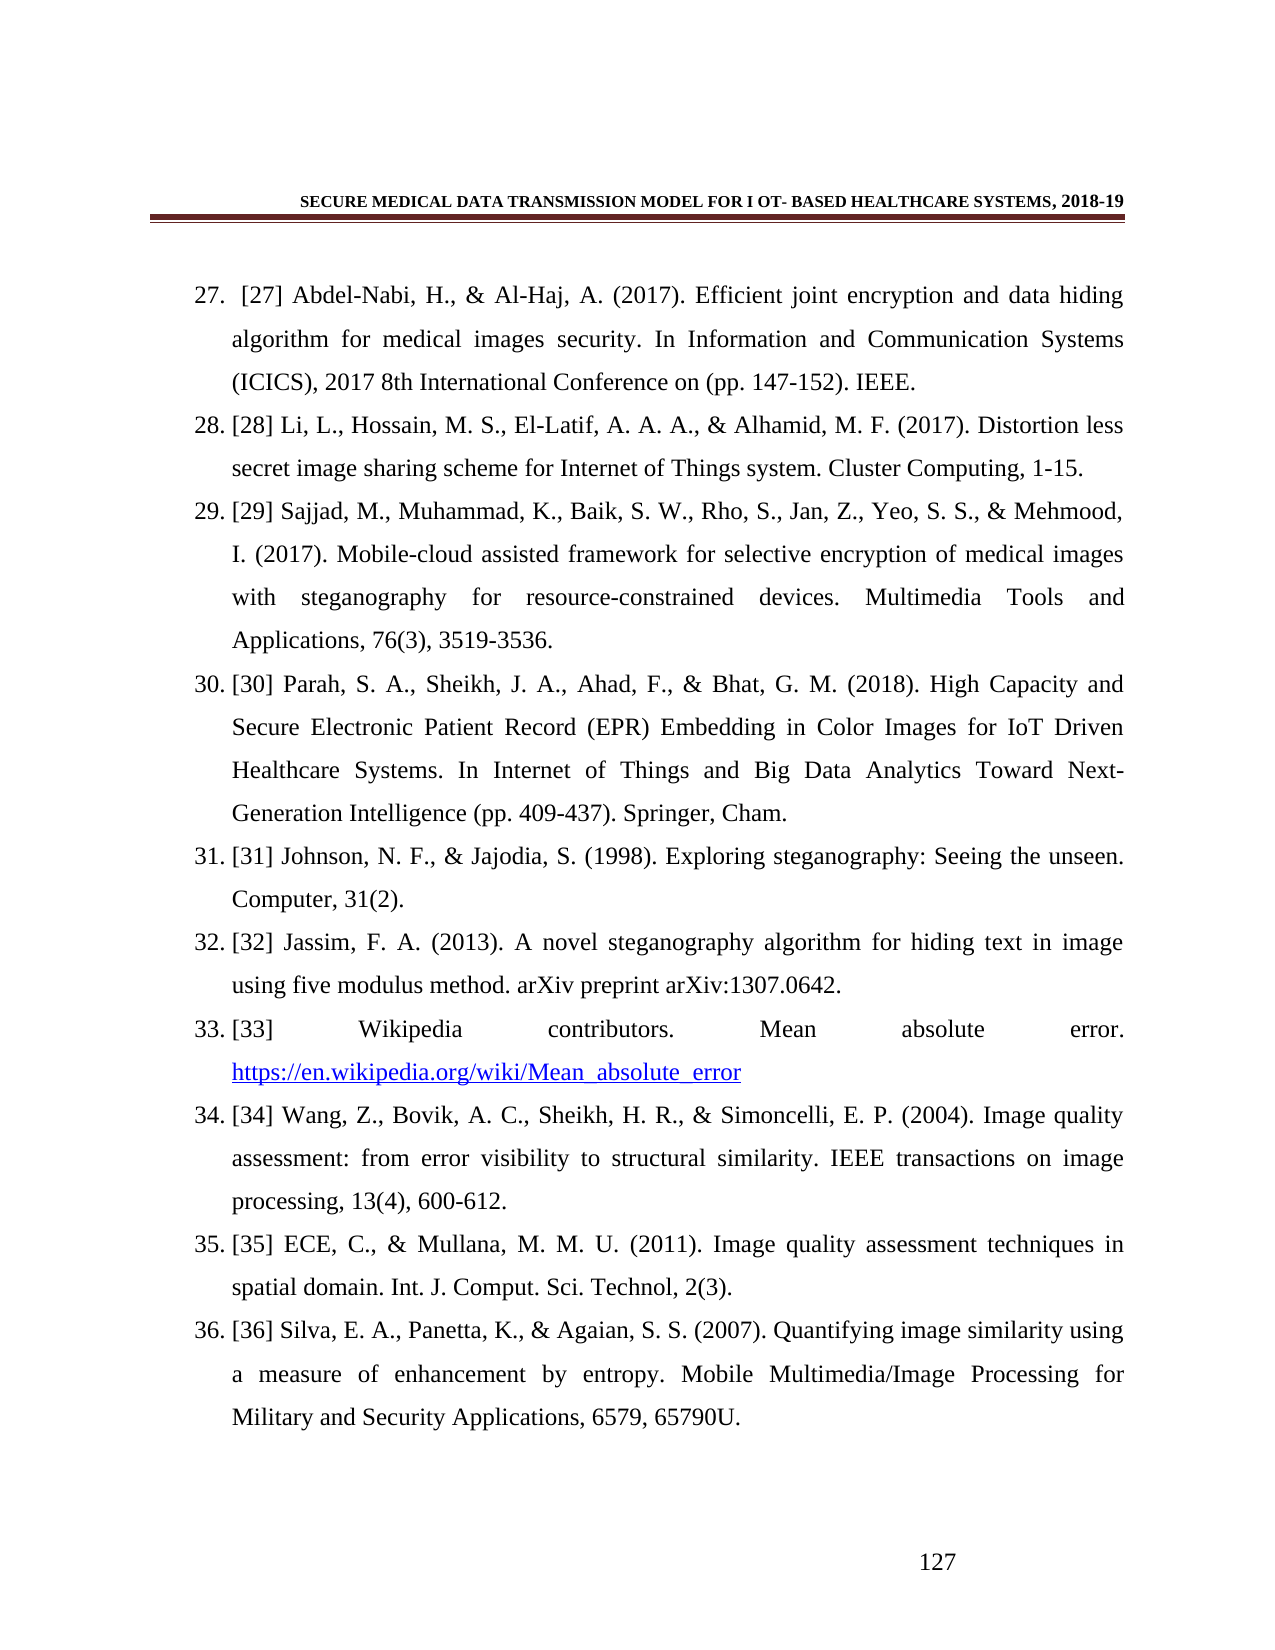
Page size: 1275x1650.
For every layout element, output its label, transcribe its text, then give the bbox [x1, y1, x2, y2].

list [36] Silva, E. A., Panetta, K., & Agaian, S. S. (2007). Quantifying image similarity using a measure of enhancement by entropy. Mobile Multimedia/Image Processing for Military and Security Applications, 6579, 65790U. [194, 1316, 1125, 1431]
list [30] Parah, S. A., Sheikh, J. A., Ahad, F., & Bhat, G. M. (2018). High Capacity and Secure Electronic Patient Record (EPR) Embedding in Color Images for IoT Driven Healthcare Systems. In Internet of Things and Big Data Analytics Toward Next-Generation Intelligence (pp. 409-437). Springer, Cham. [194, 669, 1125, 827]
list [29] Sajjad, M., Muhammad, K., Baik, S. W., Rho, S., Jan, Z., Yeo, S. S., & Mehmood, I. (2017). Mobile-cloud assisted framework for selective encryption of medical images with steganography for resource-constrained devices. Multimedia Tools and Applications, 76(3), 3519-3536. [194, 496, 1125, 654]
list [31] Johnson, N. F., & Jajodia, S. (1998). Exploring steganography: Seeing the unseen. Computer, 31(2). [194, 841, 1125, 913]
list [27] Abdel-Nabi, H., & Al-Haj, A. (2017). Efficient joint encryption and data hiding algorithm for medical images security. In Information and Communication Systems (ICICS), 2017 8th International Conference on (pp. 147-152). IEEE. [194, 281, 1125, 396]
list [35] ECE, C., & Mullana, M. M. U. (2011). Image quality assessment techniques in spatial domain. Int. J. Comput. Sci. Technol, 2(3). [194, 1229, 1125, 1301]
list [33] Wikipedia contributors. Mean absolute error. https://en.wikipedia.org/wiki/Mean_absolute_error [194, 1014, 1125, 1086]
list [28] Li, L., Hossain, M. S., El-Latif, A. A. A., & Alhamid, M. F. (2017). Distortion less secret image sharing scheme for Internet of Things system. Cluster Computing, 1-15. [194, 410, 1125, 482]
list [32] Jassim, F. A. (2013). A novel steganography algorithm for hiding text in image using five modulus method. arXiv preprint arXiv:1307.0642. [194, 927, 1125, 999]
list [34] Wang, Z., Bovik, A. C., Sheikh, H. R., & Simoncelli, E. P. (2004). Image quality assessment: from error visibility to structural similarity. IEEE transactions on image processing, 13(4), 600-612. [194, 1100, 1125, 1215]
